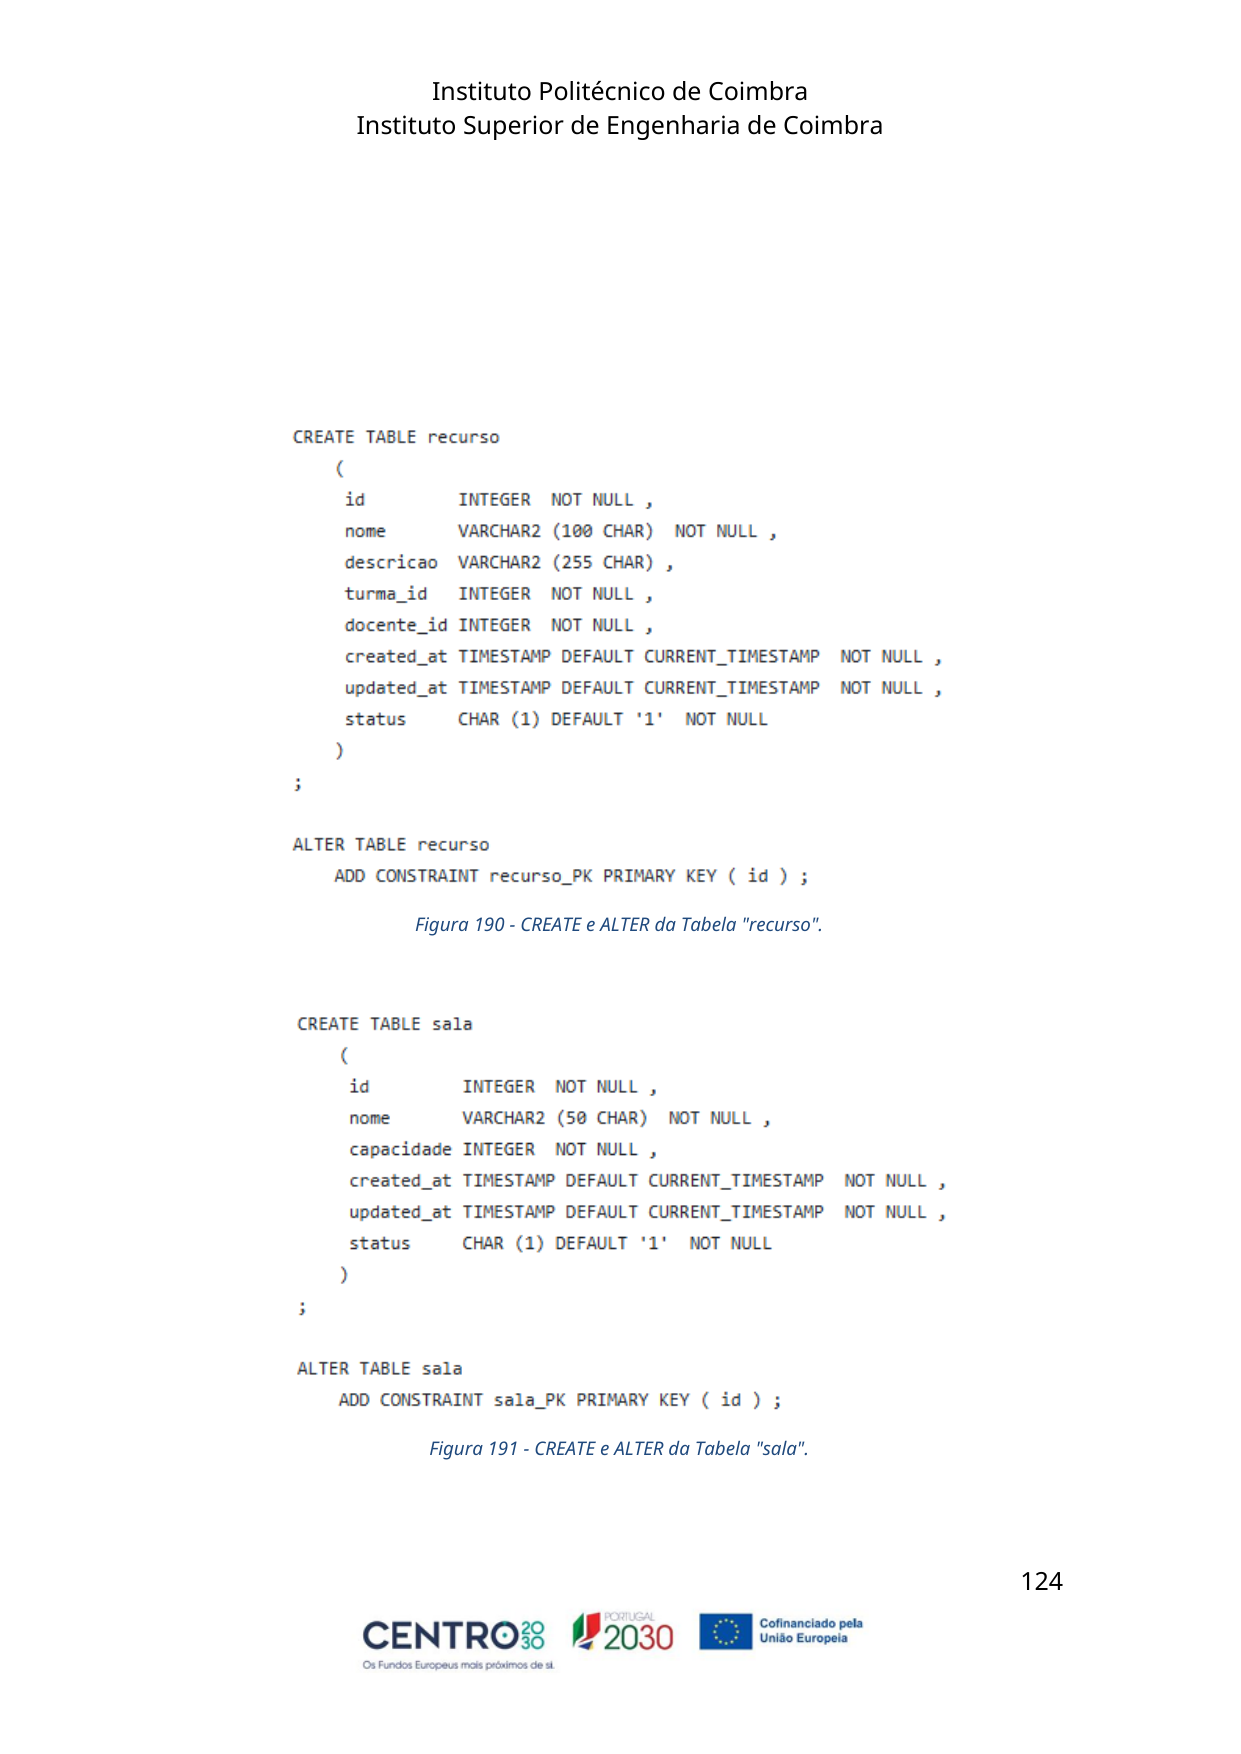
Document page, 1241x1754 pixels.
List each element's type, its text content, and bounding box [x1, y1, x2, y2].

picture [349, 1597, 891, 1681]
picture [293, 1013, 947, 1414]
picture [287, 426, 953, 890]
